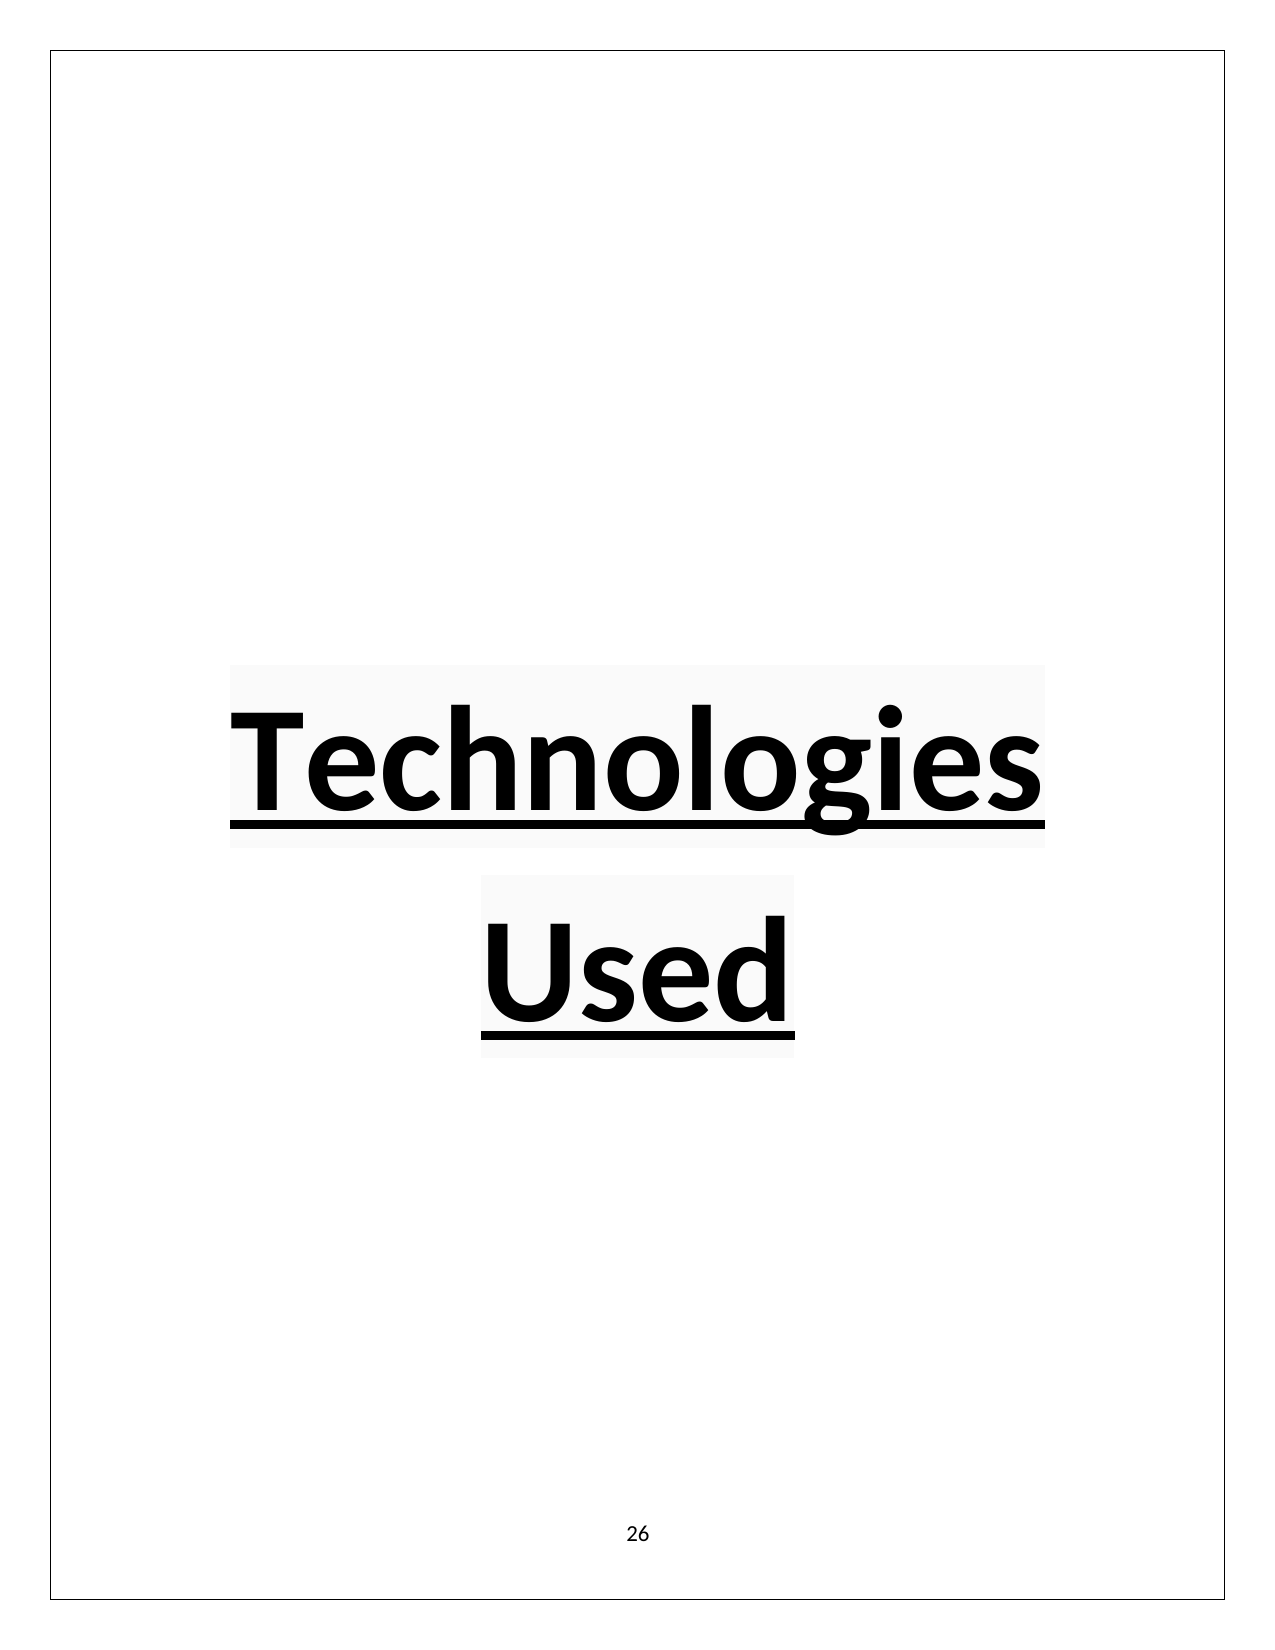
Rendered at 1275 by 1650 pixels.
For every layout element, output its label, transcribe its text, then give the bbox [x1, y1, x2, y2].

text Technologies Used [150, 665, 1125, 1058]
